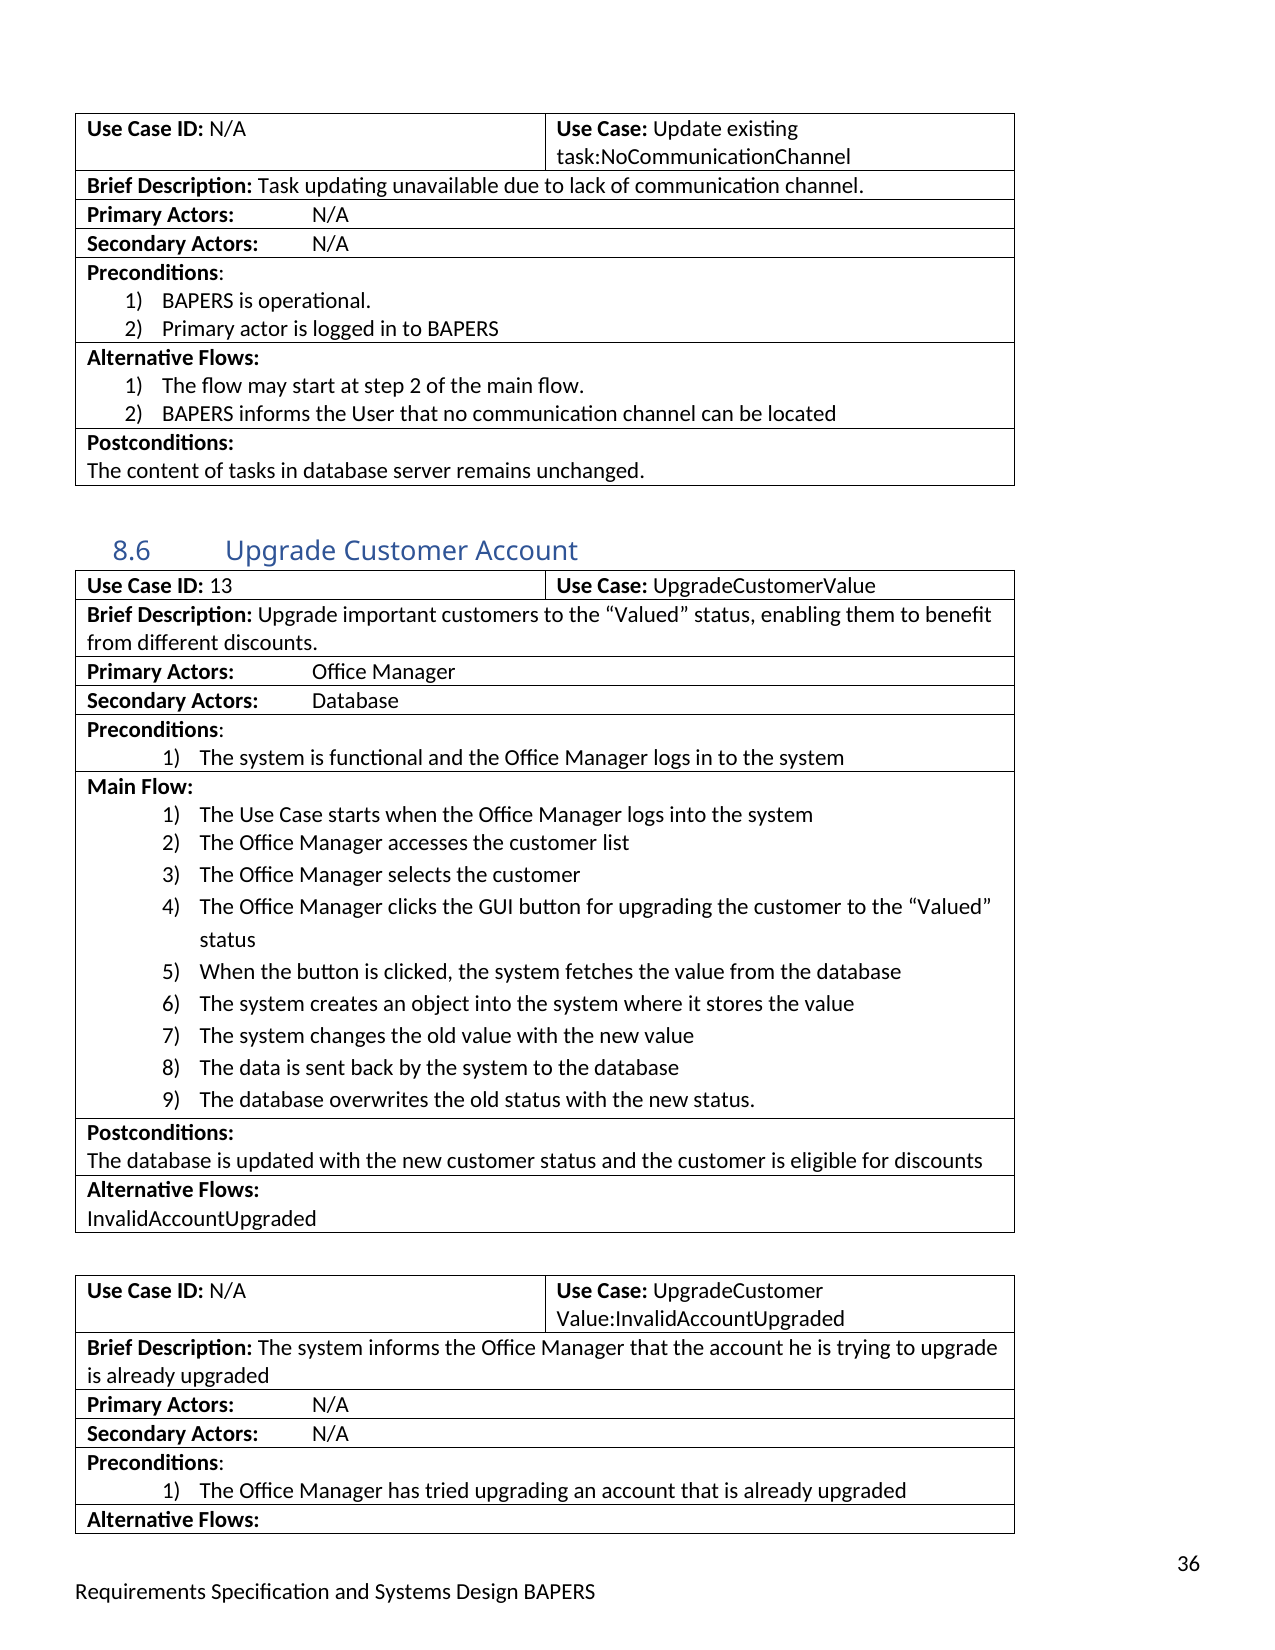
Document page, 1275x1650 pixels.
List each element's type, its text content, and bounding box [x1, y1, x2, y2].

table_cell Main Flow: The Use Case starts when the Office Manager logs into the system The Office Manager accesses the customer list The Office Manager selects the customer The Office Manager clicks the GUI button for upgrading the customer to the “Valued” status When the button is clicked, the system fetches the value from the database The system creates an object into the system where it stores the value The system changes the old value with the new value The data is sent back by the system to the database The database overwrites the old status with the new status. [76, 772, 1014, 1117]
subtitle Upgrade Customer Account [112, 532, 1200, 569]
table_cell Brief Description: Upgrade important customers to the “Valued” status, enabling them to benefit from different discounts. [76, 600, 1014, 656]
table_cell Alternative Flows: The flow may start at step 2 of the main flow. BAPERS informs the User that no communication channel can be located [76, 343, 1014, 427]
table_cell Primary Actors: Office Manager [76, 657, 1014, 685]
table_cell Secondary Actors: N/A [76, 229, 1014, 257]
table_cell Preconditions: The system is functional and the Office Manager logs in to the system [76, 715, 1014, 771]
table_header Use Case ID: N/A [76, 1276, 545, 1332]
table_header Use Case ID: 13 [76, 571, 545, 599]
table_cell Postconditions: The database is updated with the new customer status and the customer is eligible for discounts [76, 1119, 1014, 1174]
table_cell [76, 1505, 1014, 1533]
table_cell Brief Description: The system informs the Office Manager that the account he is trying to upgrade is already upgraded [76, 1333, 1014, 1389]
table_header Use Case ID: N/A [76, 114, 545, 170]
table_cell Primary Actors: N/A [76, 200, 1014, 228]
table_cell Secondary Actors: Database [76, 686, 1014, 714]
table_cell Preconditions: The Office Manager has tried upgrading an account that is already upgraded [76, 1448, 1014, 1504]
table_cell Preconditions: BAPERS is operational. Primary actor is logged in to BAPERS [76, 258, 1014, 342]
table_cell Postconditions: The content of tasks in database server remains unchanged. [76, 429, 1014, 484]
table_header Use Case: Update existing task:NoCommunicationChannel [546, 114, 1014, 170]
table_header Use Case: UpgradeCustomerValue [546, 571, 1014, 599]
table_header Use Case: UpgradeCustomer Value:InvalidAccountUpgraded [546, 1276, 1014, 1332]
table_cell Brief Description: Task updating unavailable due to lack of communication channel. [76, 171, 1014, 199]
table_cell Secondary Actors: N/A [76, 1419, 1014, 1447]
table_cell Alternative Flows: InvalidAccountUpgraded [76, 1176, 1014, 1232]
table_cell Primary Actors: N/A [76, 1390, 1014, 1418]
